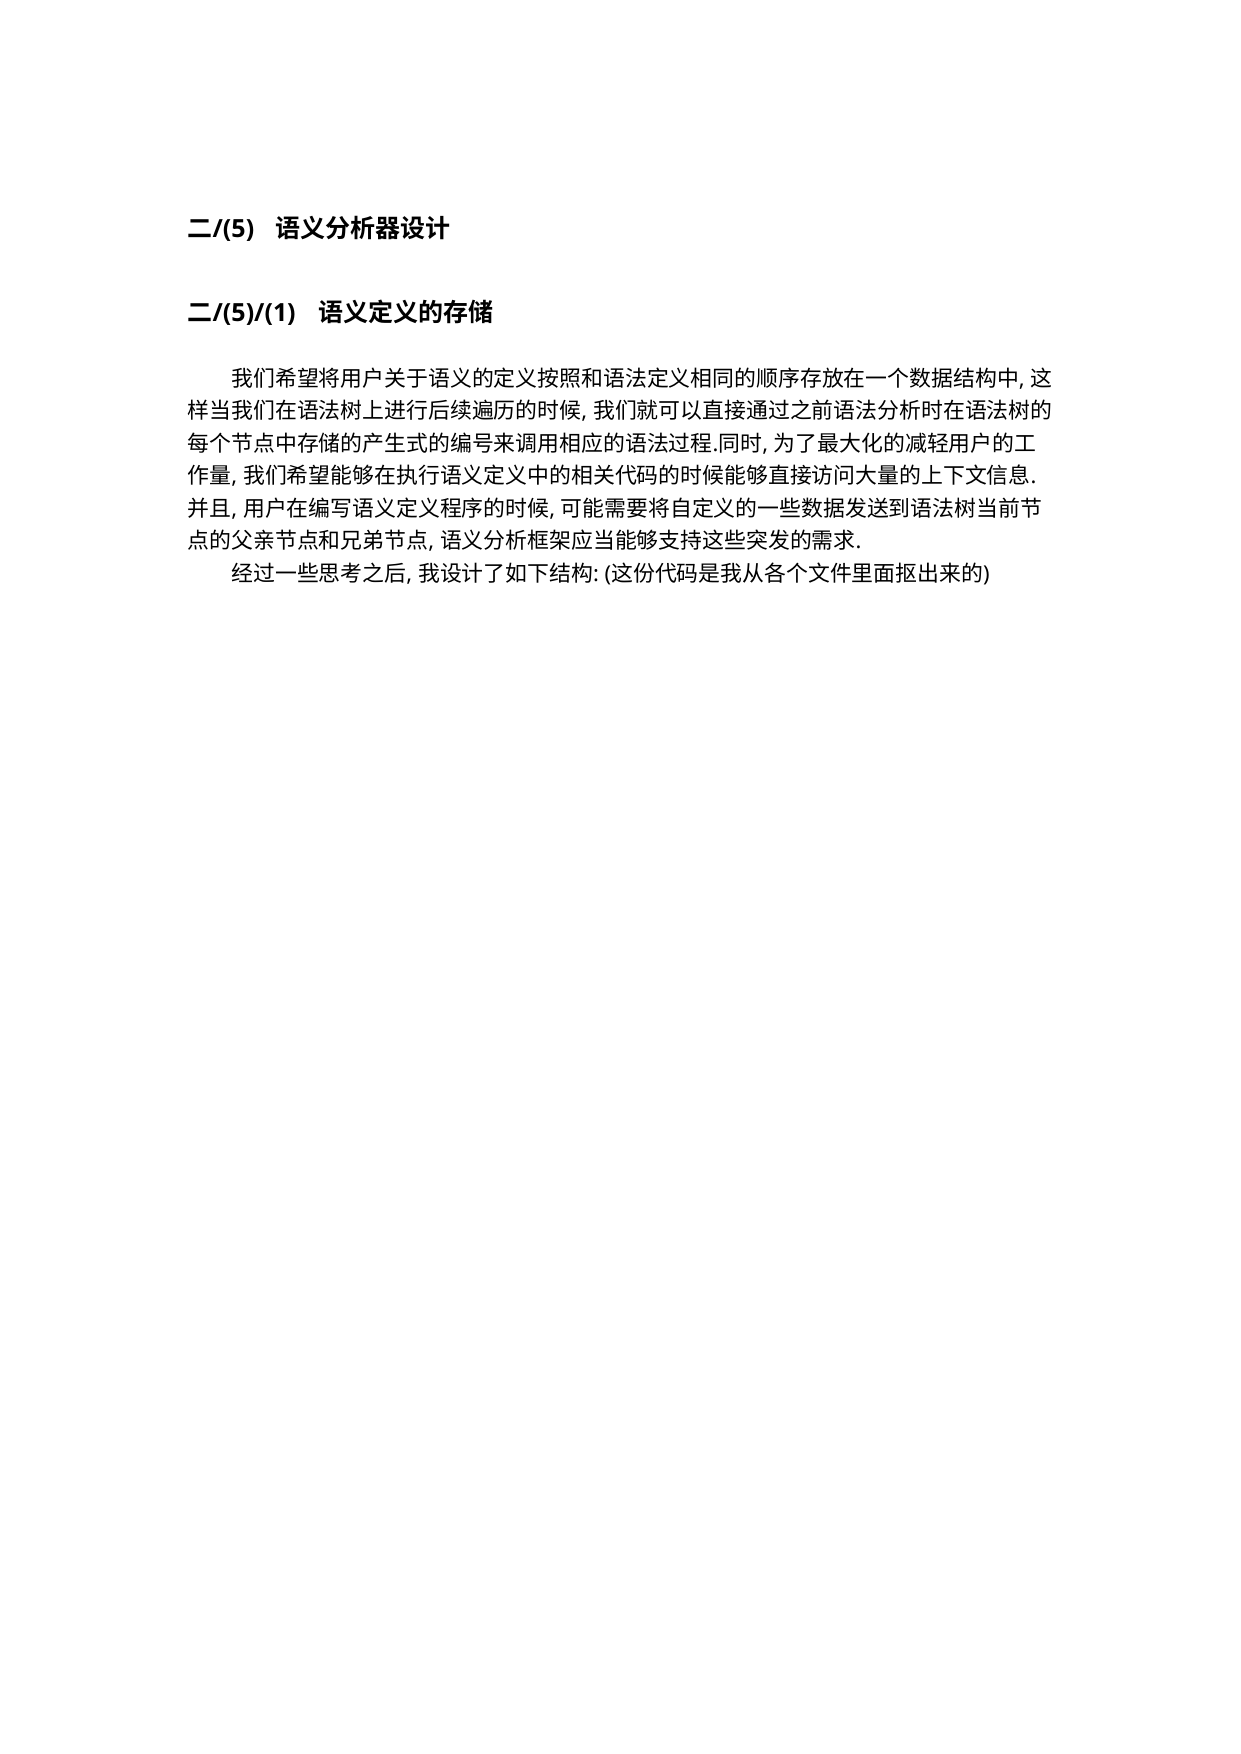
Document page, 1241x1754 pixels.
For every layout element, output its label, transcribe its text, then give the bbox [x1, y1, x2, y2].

text 语义分析器设计 [187, 194, 1053, 259]
text 经过一些思考之后, 我设计了如下结构: (这份代码是我从各个文件里面抠出来的) [187, 556, 1053, 588]
text 语义定义的存储 [187, 278, 1053, 343]
text 我们希望将用户关于语义的定义按照和语法定义相同的顺序存放在一个数据结构中, 这样当我们在语法树上进行后续遍历的时候, 我们就可以直接通过之前语法分析时在语法树的每个节点中存储的产生式的编号来调用相应的语法过程.同时, 为了最大化的减轻用户的工作量, 我们希望能够在执行语义定义中的相关代码的时候能够直接访问大量的上下文信息.并且, 用户在编写语义定义程序的时候, 可能需要将自定义的一些数据发送到语法树当前节点的父亲节点和兄弟节点, 语义分析框架应当能够支持这些突发的需求. [187, 361, 1053, 556]
